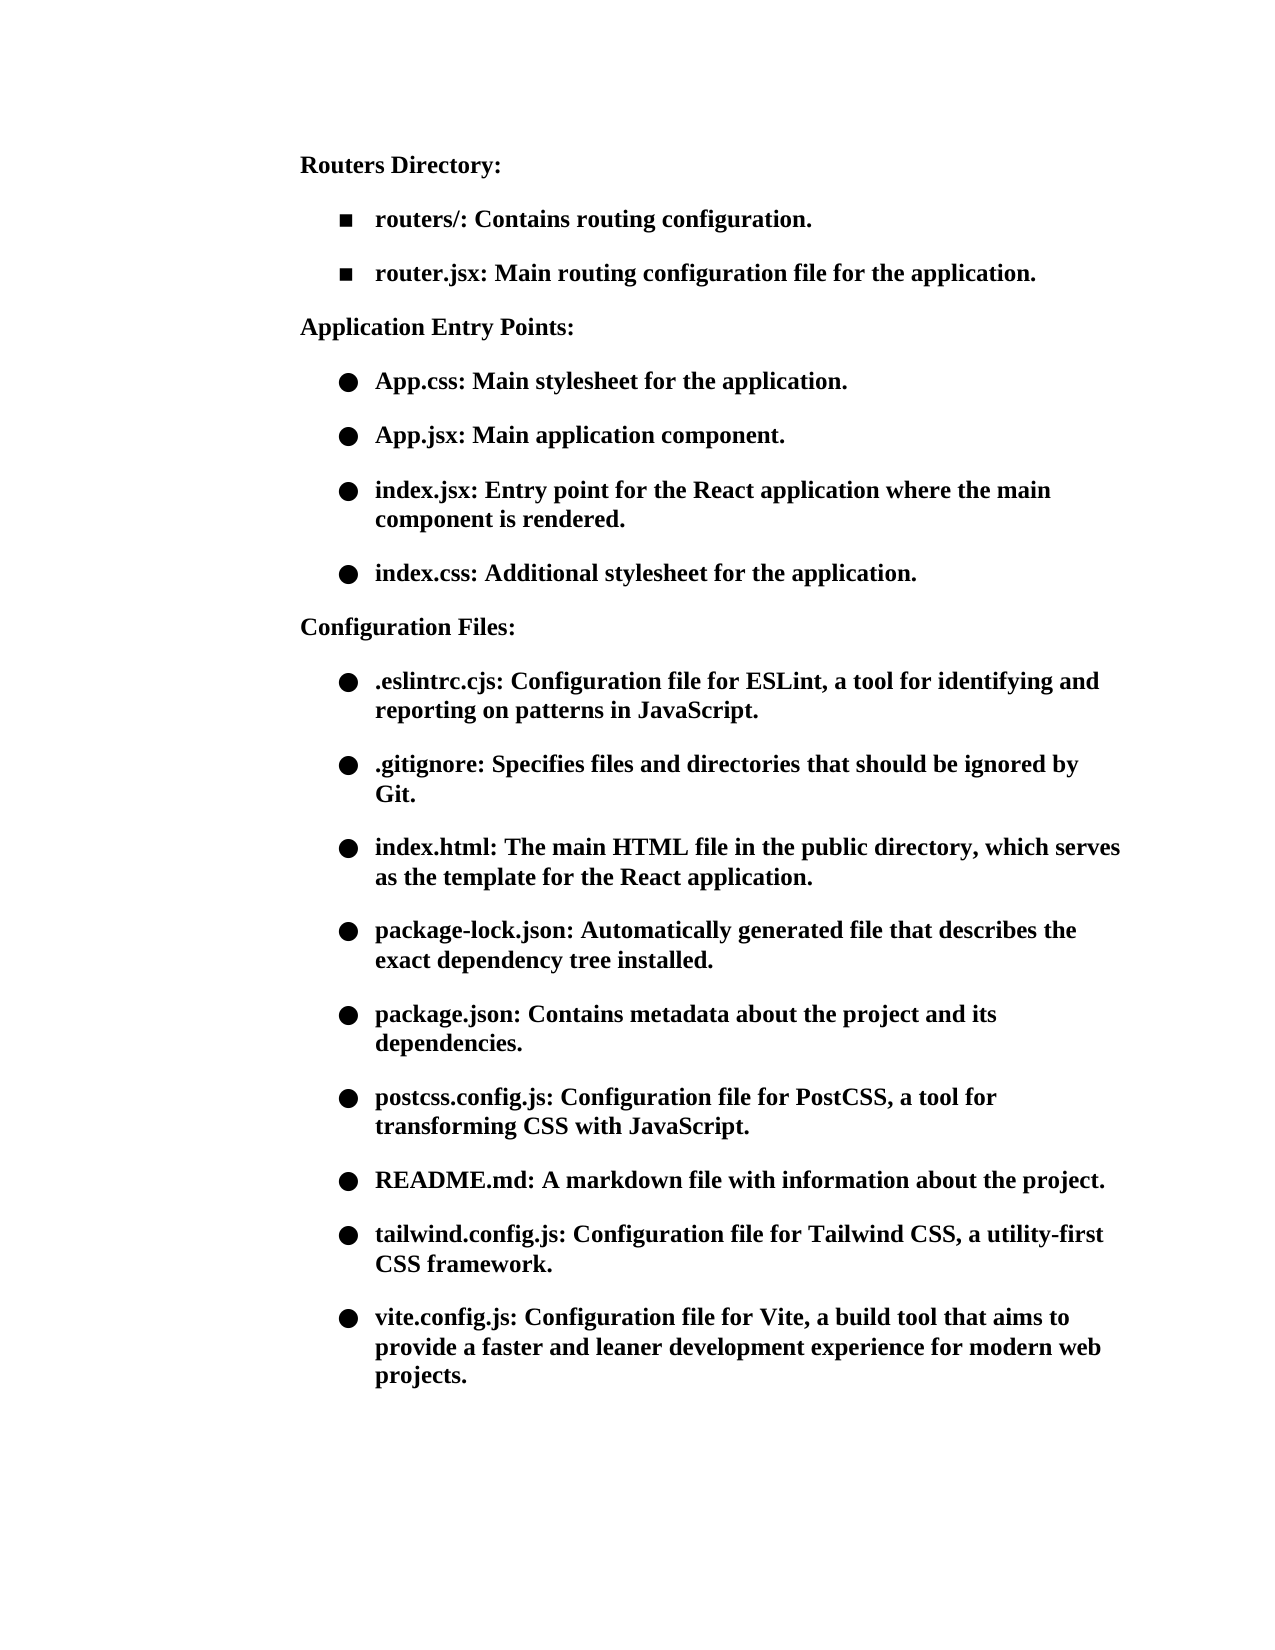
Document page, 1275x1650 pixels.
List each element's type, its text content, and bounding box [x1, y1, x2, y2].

list router.jsx: Main routing configuration file for the application. [337, 258, 1125, 287]
list package.json: Contains metadata about the project and its dependencies. [337, 999, 1125, 1057]
list routers/: Contains routing configuration. [337, 204, 1125, 233]
list README.md: A markdown file with information about the project. [337, 1165, 1125, 1194]
list App.css: Main stylesheet for the application. [337, 366, 1125, 396]
list package-lock.json: Automatically generated file that describes the exact dependency tree installed. [337, 916, 1125, 974]
list index.jsx: Entry point for the React application where the main component is rendered. [337, 475, 1125, 533]
list tailwind.config.js: Configuration file for Tailwind CSS, a utility-first CSS framework. [337, 1219, 1125, 1277]
list index.css: Additional stylesheet for the application. [337, 558, 1125, 587]
list index.html: The main HTML file in the public directory, which serves as the template for the React application. [337, 832, 1125, 891]
text Application Entry Points: [225, 312, 1125, 341]
list App.jsx: Main application component. [337, 421, 1125, 450]
list postcss.config.js: Configuration file for PostCSS, a tool for transforming CSS with JavaScript. [337, 1082, 1125, 1140]
text Routers Directory: [225, 150, 1125, 179]
list .eslintrc.cjs: Configuration file for ESLint, a tool for identifying and reporting on patterns in JavaScript. [337, 666, 1125, 724]
text Configuration Files: [225, 612, 1125, 641]
list vite.config.js: Configuration file for Vite, a build tool that aims to provide a faster and leaner development experience for modern web projects. [337, 1302, 1125, 1389]
list .gitignore: Specifies files and directories that should be ignored by Git. [337, 749, 1125, 807]
